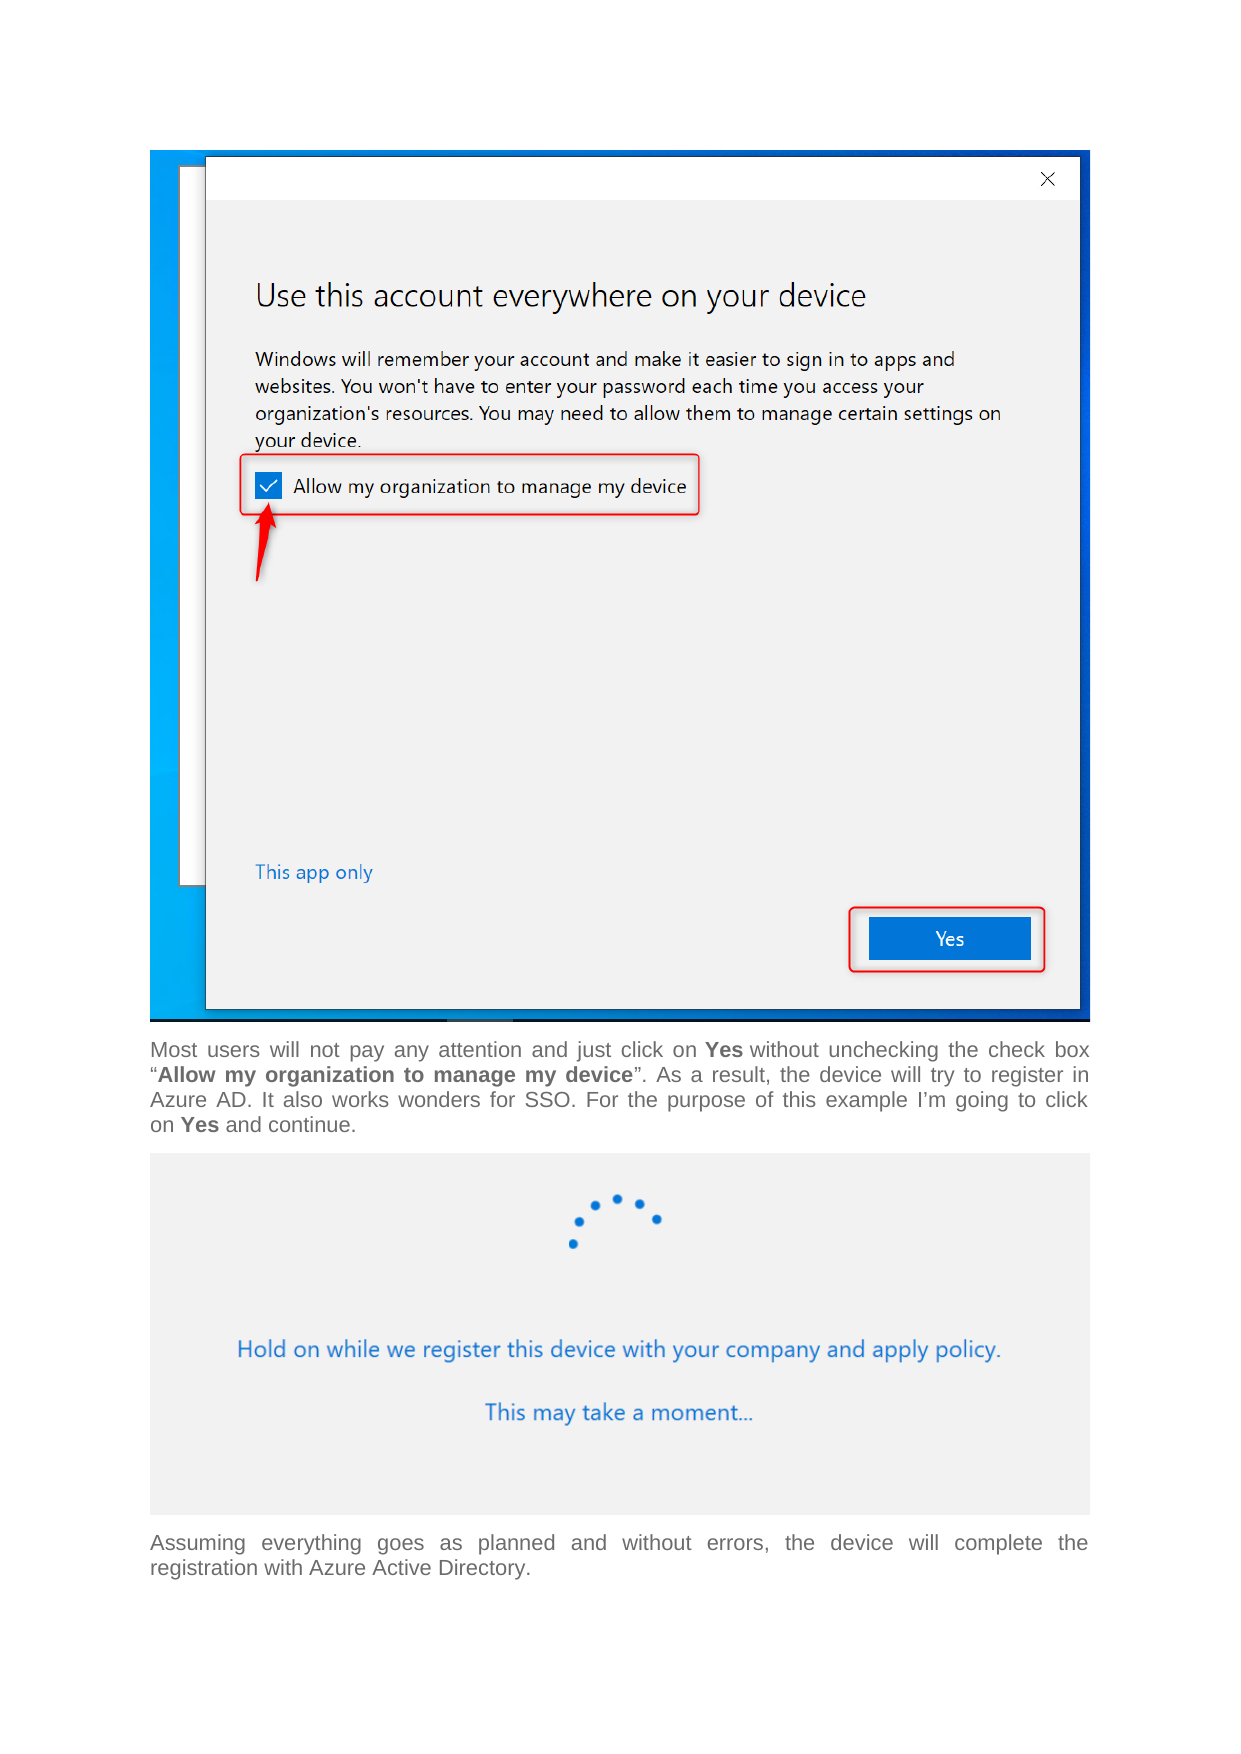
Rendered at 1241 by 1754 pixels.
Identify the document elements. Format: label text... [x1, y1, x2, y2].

text Assuming everything goes as planned and without errors, the device will complete the registration with Azure Active Directory. [150, 1530, 1090, 1580]
picture [150, 150, 1091, 1022]
text Most users will not pay any attention and just click on Yes without unchecking the check box “Allow my organization to manage my device”. As a result, the device will try to register in Azure AD. It also works wonders for SSO. For the purpose of this example I’m going to click on Yes and continue. [150, 1037, 1090, 1138]
picture [150, 1153, 1091, 1515]
